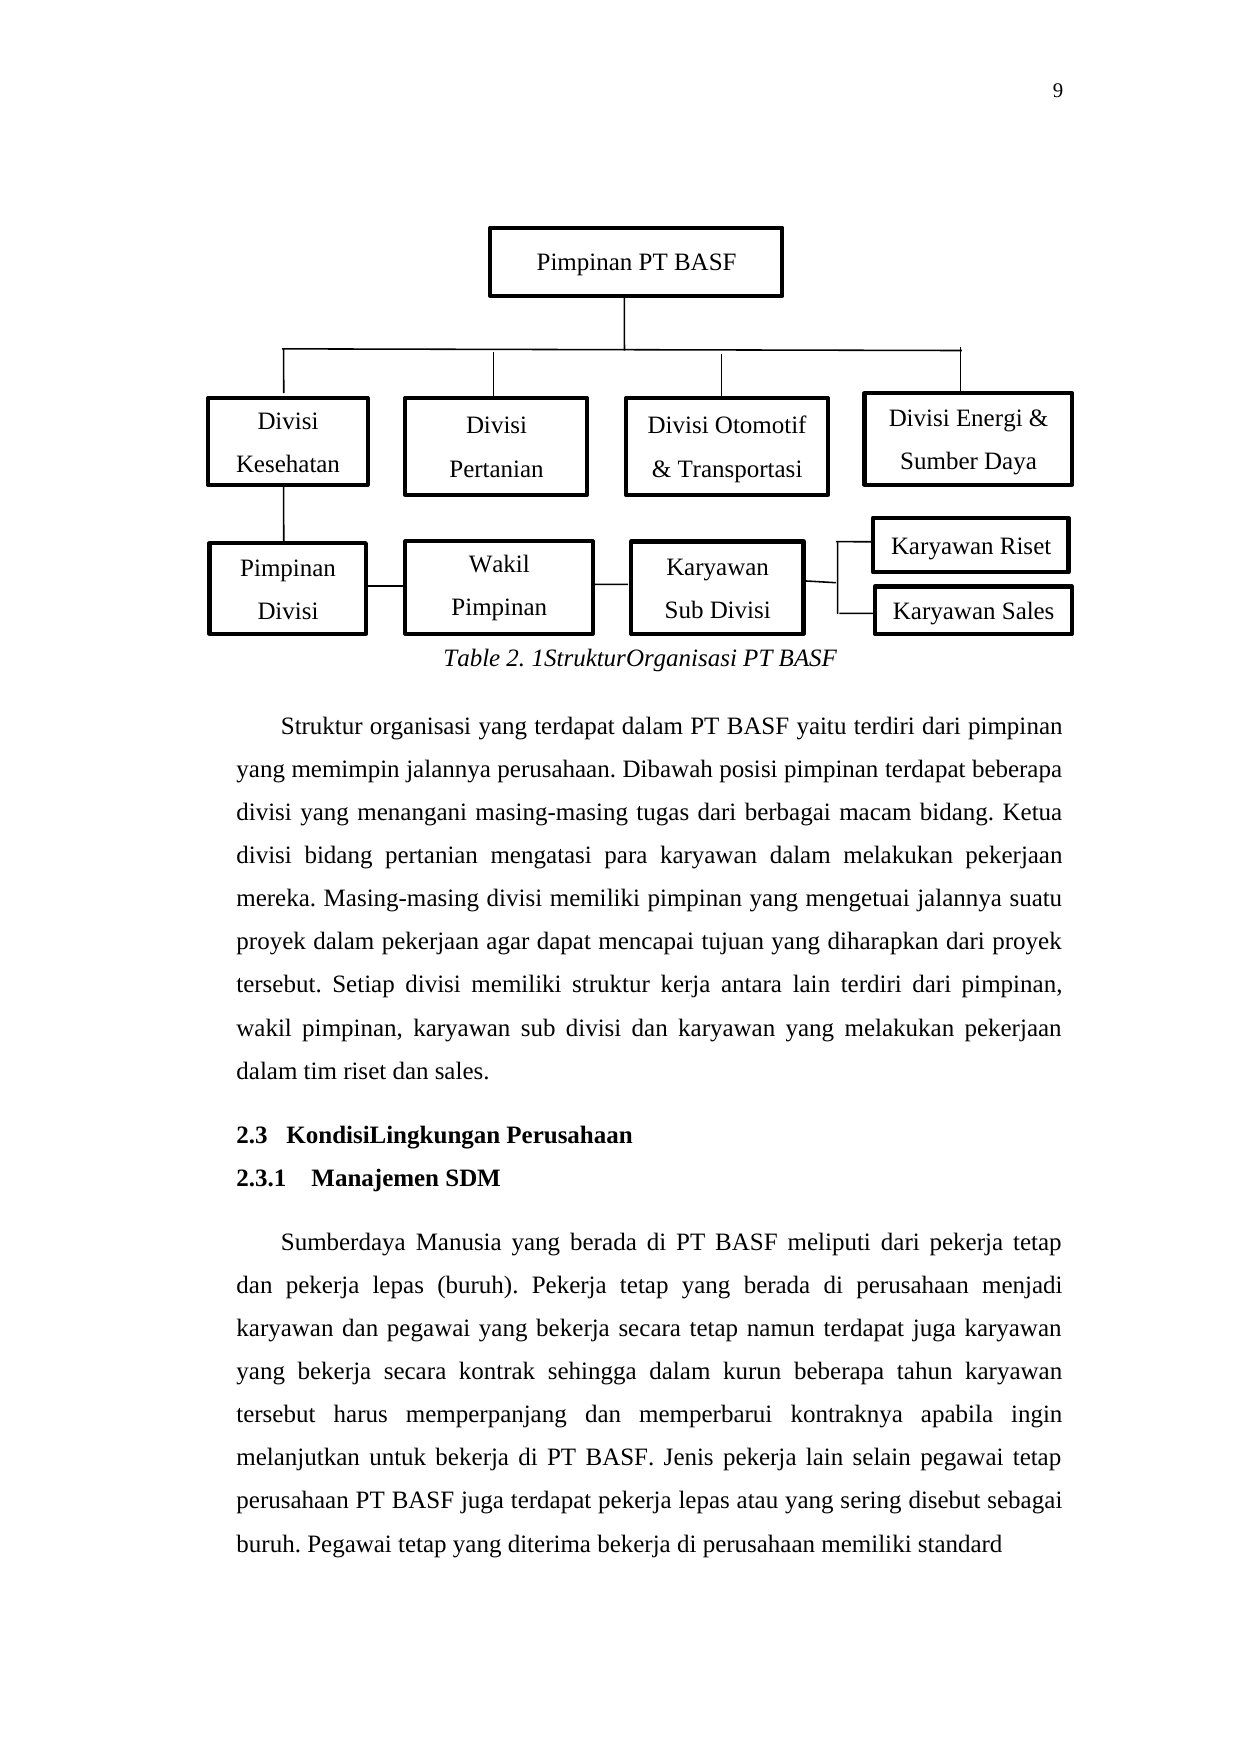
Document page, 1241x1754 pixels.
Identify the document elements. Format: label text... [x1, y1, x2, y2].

list Manajemen SDM [236, 1163, 1063, 1192]
subtitle 2.3 KondisiLingkungan Perusahaan [236, 1120, 1063, 1148]
text Sumberdaya Manusia yang berada di PT BASF meliputi dari pekerja tetap dan pekerja lepas (buruh). Pekerja tetap yang berada di perusahaan menjadi karyawan dan pegawai yang bekerja secara tetap namun terdapat juga karyawan yang bekerja secara kontrak sehingga dalam kurun beberapa tahun karyawan tersebut harus memperpanjang dan memperbarui kontraknya apabila ingin melanjutkan untuk bekerja di PT BASF. Jenis pekerja lain selain pegawai tetap perusahaan PT BASF juga terdapat pekerja lepas atau yang sering disebut sebagai buruh. Pegawai tetap yang diterima bekerja di perusahaan memiliki standard [236, 1227, 1063, 1557]
text Struktur organisasi yang terdapat dalam PT BASF yaitu terdiri dari pimpinan yang memimpin jalannya perusahaan. Dibawah posisi pimpinan terdapat beberapa divisi yang menangani masing-masing tugas dari berbagai macam bidang. Ketua divisi bidang pertanian mengatasi para karyawan dalam melakukan pekerjaan mereka. Masing-masing divisi memiliki pimpinan yang mengetuai jalannya suatu proyek dalam pekerjaan agar dapat mencapai tujuan yang diharapkan dari proyek tersebut. Setiap divisi memiliki struktur kerja antara lain terdiri dari pimpinan, wakil pimpinan, karyawan sub divisi dan karyawan yang melakukan pekerjaan dalam tim riset dan sales. [236, 711, 1063, 1084]
